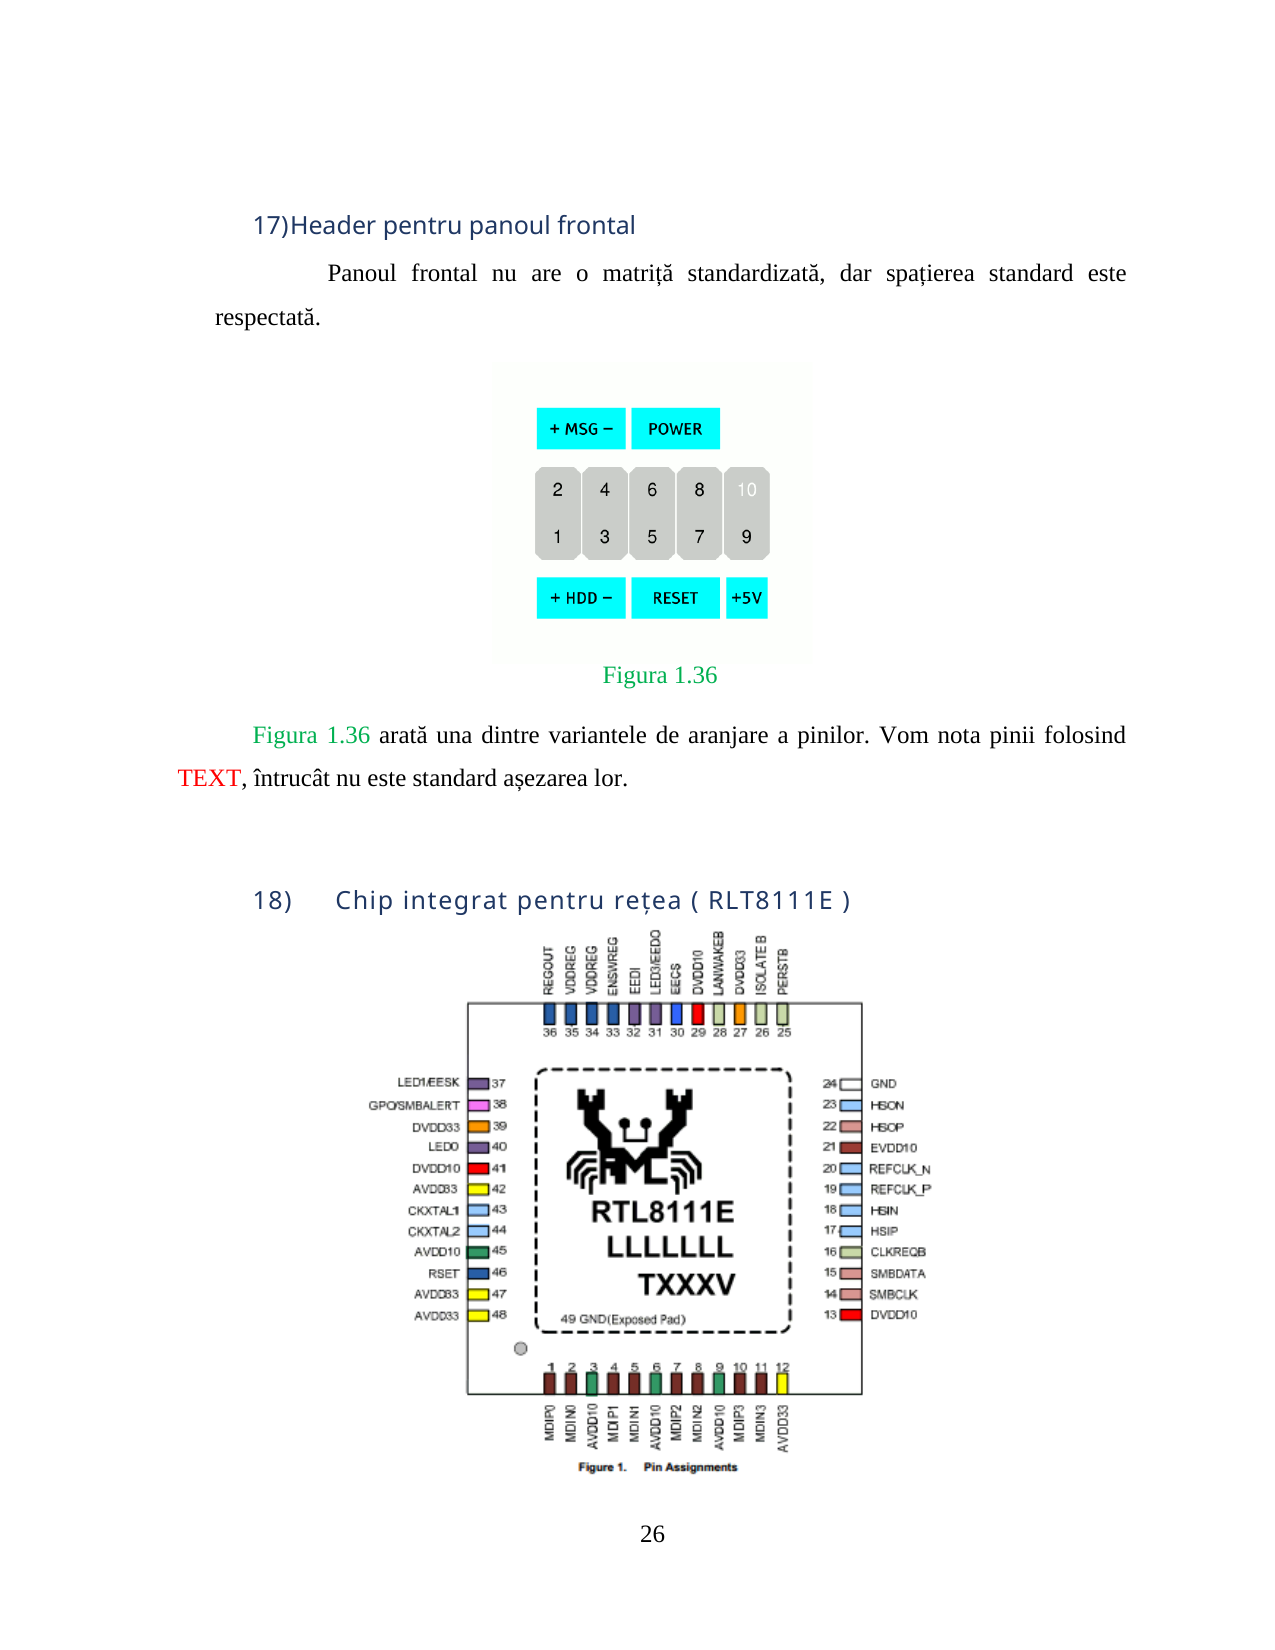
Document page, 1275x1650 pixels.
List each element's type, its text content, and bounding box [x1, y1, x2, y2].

text Panoul frontal nu are o matriță standardizată, dar spațierea standard este respectată. [215, 258, 1127, 330]
text Figura 1.36 [177, 660, 1127, 689]
picture [365, 926, 939, 1483]
picture [491, 362, 813, 664]
subtitle Chip integrat pentru rețea ( RLT8111E ) [252, 883, 1127, 917]
subtitle Header pentru panoul frontal [252, 207, 1127, 242]
text Figura 1.36 arată una dintre variantele de aranjare a pinilor. Vom nota pinii folosind TEXT, întrucât nu este standard așezarea lor. [177, 720, 1127, 792]
